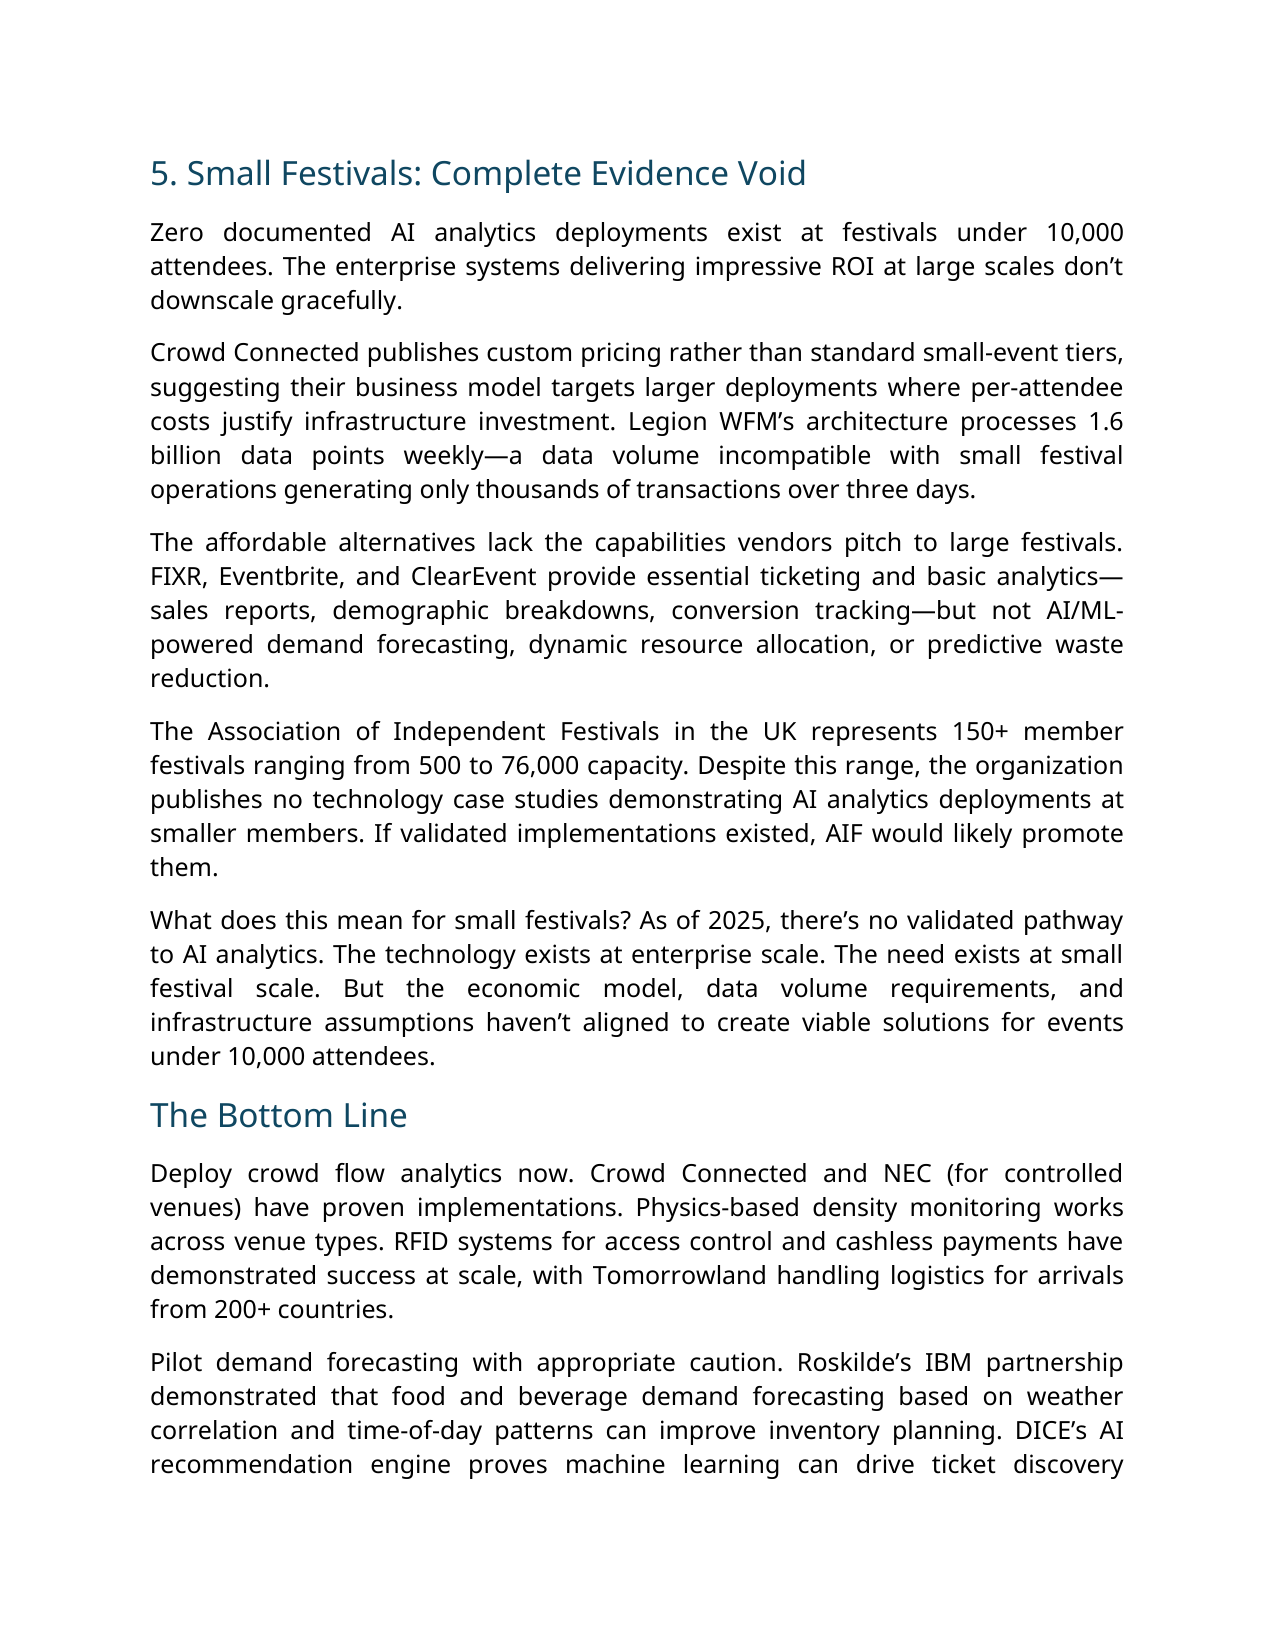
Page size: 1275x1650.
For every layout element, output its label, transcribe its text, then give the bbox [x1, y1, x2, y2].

subtitle 5. Small Festivals: Complete Evidence Void [150, 150, 1125, 195]
text Zero documented AI analytics deployments exist at festivals under 10,000 attendees. The enterprise systems delivering impressive ROI at large scales don’t downscale gracefully. [150, 214, 1125, 316]
text What does this mean for small festivals? As of 2025, there’s no validated pathway to AI analytics. The technology exists at enterprise scale. The need exists at small festival scale. But the economic model, data volume requirements, and infrastructure assumptions haven’t aligned to create viable solutions for events under 10,000 attendees. [150, 902, 1125, 1073]
text Deploy crowd flow analytics now. Crowd Connected and NEC (for controlled venues) have proven implementations. Physics-based density monitoring works across venue types. RFID systems for access control and cashless payments have demonstrated success at scale, with Tomorrowland handling logistics for arrivals from 200+ countries. [150, 1156, 1125, 1326]
text Crowd Connected publishes custom pricing rather than standard small-event tiers, suggesting their business model targets larger deployments where per-attendee costs justify infrastructure investment. Legion WFM’s architecture processes 1.6 billion data points weekly—a data volume incompatible with small festival operations generating only thousands of transactions over three days. [150, 335, 1125, 505]
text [150, 1344, 1125, 1481]
subtitle The Bottom Line [150, 1091, 1125, 1137]
text The affordable alternatives lack the capabilities vendors pitch to large festivals. FIXR, Eventbrite, and ClearEvent provide essential ticketing and basic analytics—sales reports, demographic breakdowns, conversion tracking—but not AI/ML-powered demand forecasting, dynamic resource allocation, or predictive waste reduction. [150, 524, 1125, 694]
text The Association of Independent Festivals in the UK represents 150+ member festivals ranging from 500 to 76,000 capacity. Despite this range, the organization publishes no technology case studies demonstrating AI analytics deployments at smaller members. If validated implementations existed, AIF would likely promote them. [150, 713, 1125, 883]
